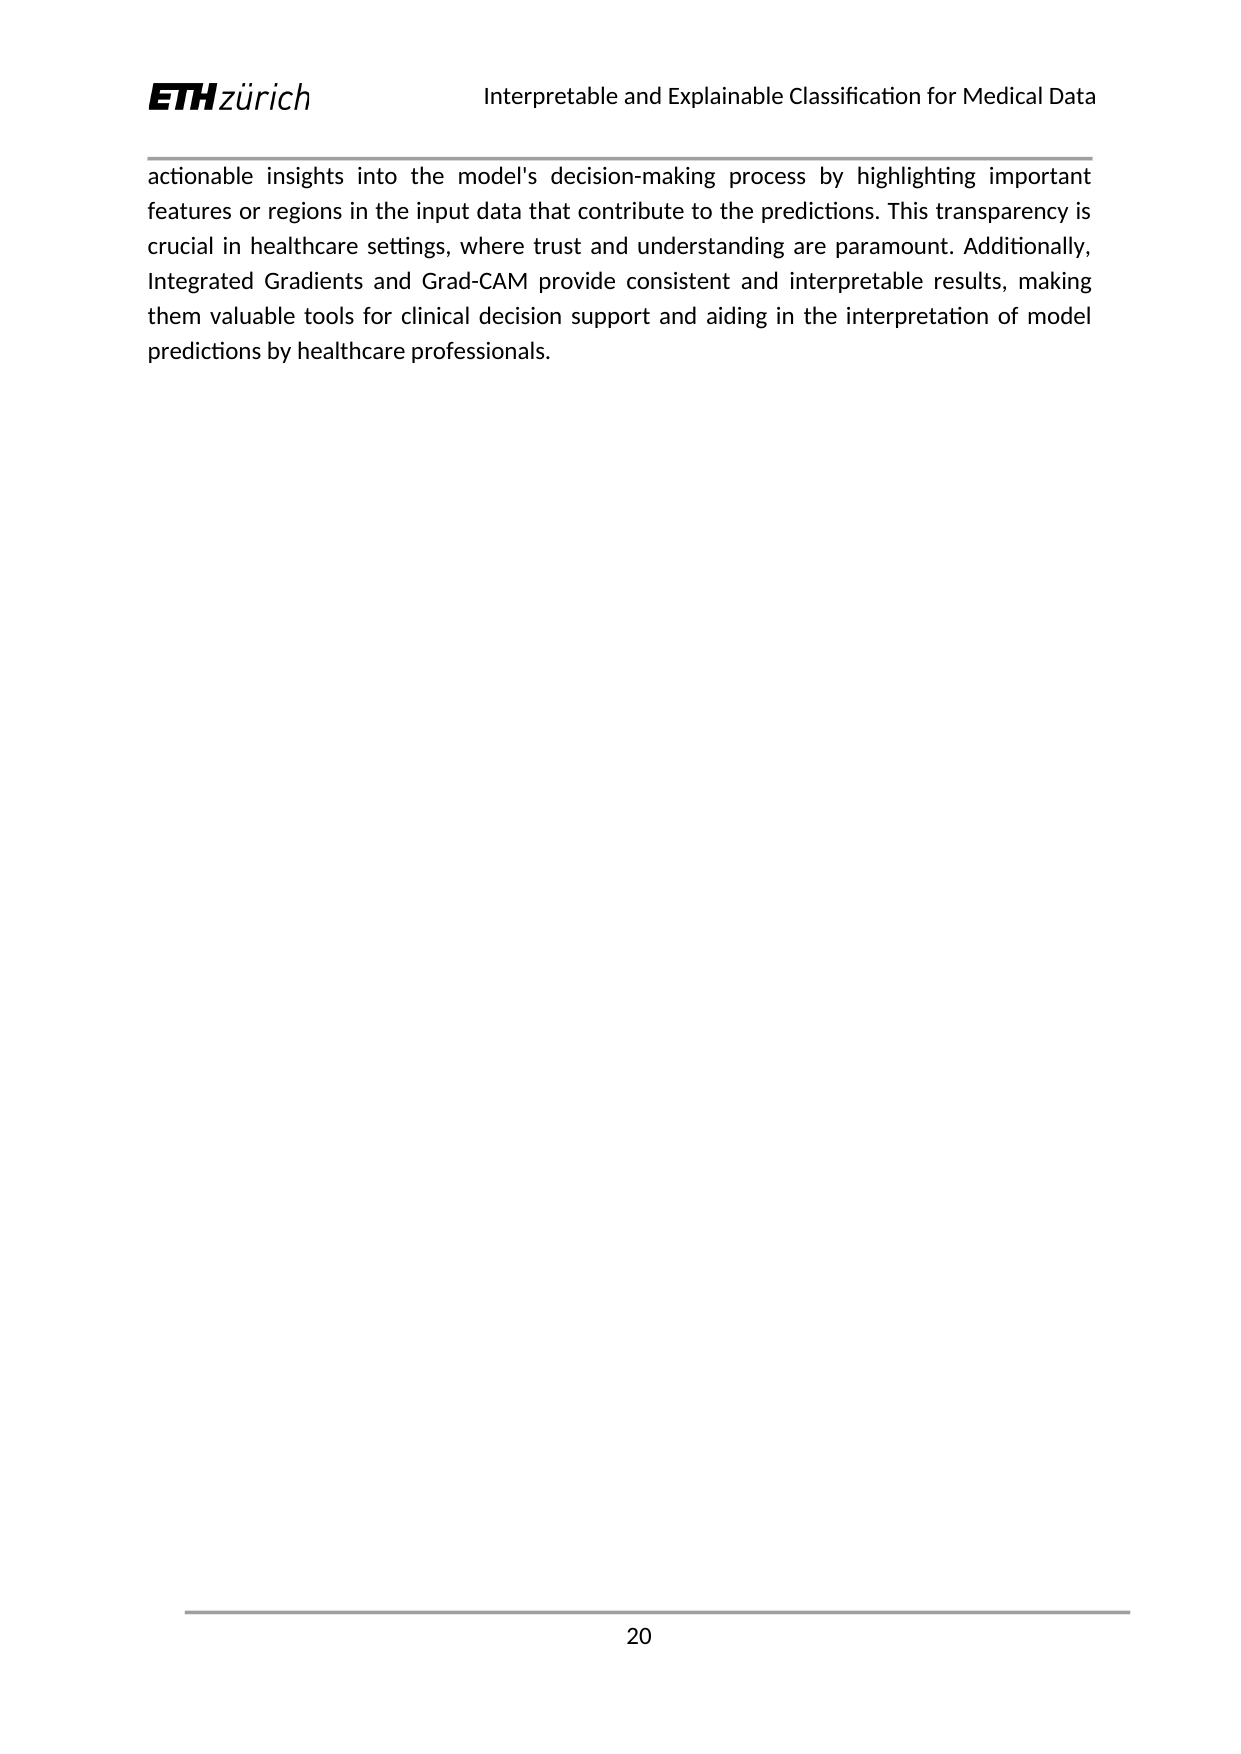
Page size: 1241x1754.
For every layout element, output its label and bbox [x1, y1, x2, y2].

picture [148, 83, 310, 110]
text [147, 160, 1093, 366]
